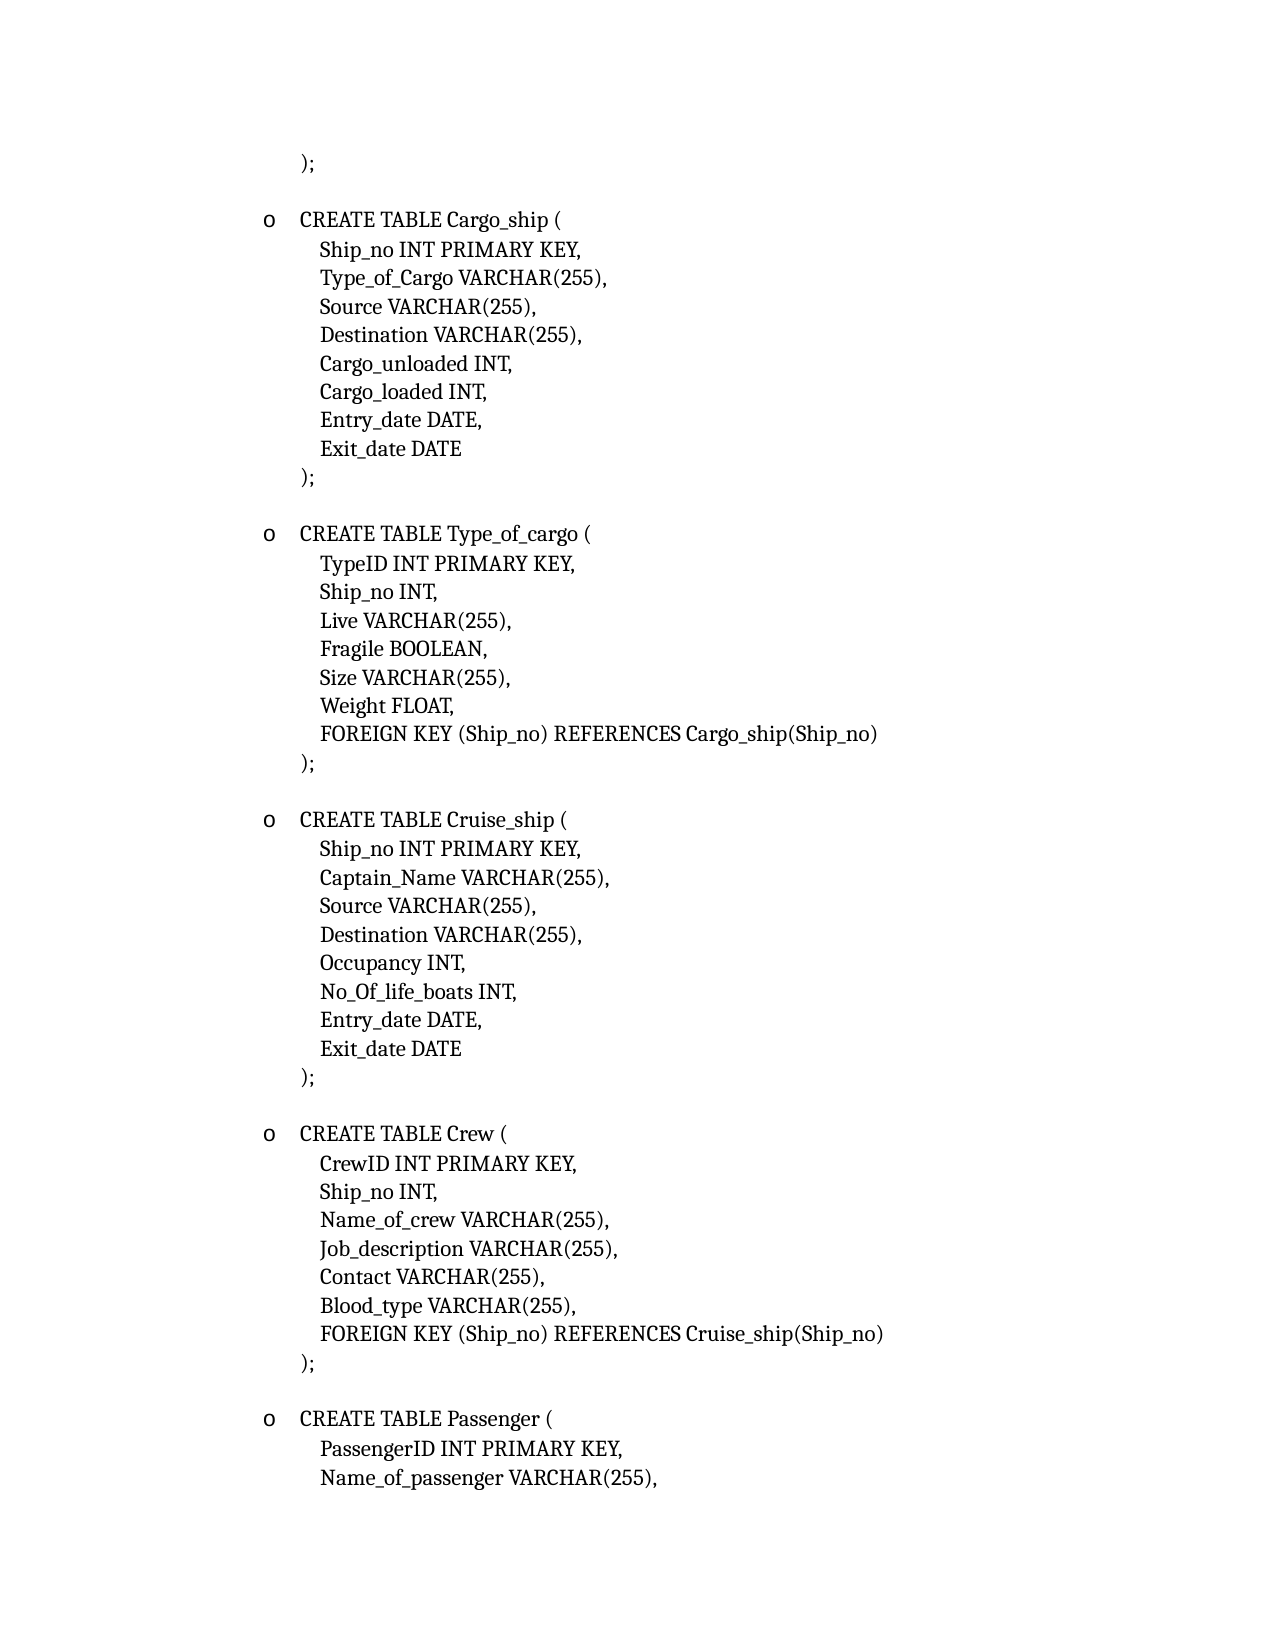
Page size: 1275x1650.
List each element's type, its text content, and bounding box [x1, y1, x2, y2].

list Captain_Name VARCHAR(255), [300, 865, 1226, 891]
list Job_description VARCHAR(255), [300, 1236, 1226, 1262]
list No_Of_life_boats INT, [300, 978, 1226, 1005]
list Weight FLOAT, [300, 693, 1226, 719]
list Source VARCHAR(255), [300, 893, 1226, 919]
list TypeID INT PRIMARY KEY, [300, 551, 1226, 577]
list Ship_no INT PRIMARY KEY, [300, 836, 1226, 863]
list FOREIGN KEY (Ship_no) REFERENCES Cargo_ship(Ship_no) [300, 721, 1226, 748]
list ); [300, 464, 1226, 490]
list CREATE TABLE Type_of_cargo ( [262, 521, 1226, 548]
list Cargo_unloaded INT, [300, 350, 1226, 377]
list Live VARCHAR(255), [300, 607, 1226, 634]
list Entry_date DATE, [300, 1007, 1226, 1033]
list Contact VARCHAR(255), [300, 1264, 1226, 1290]
list Exit_date DATE [300, 1035, 1226, 1062]
list CrewID INT PRIMARY KEY, [300, 1150, 1226, 1177]
list ); [300, 1349, 1226, 1376]
list Ship_no INT, [300, 1179, 1226, 1205]
list CREATE TABLE Cargo_ship ( [262, 207, 1226, 234]
list Entry_date DATE, [300, 407, 1226, 433]
list PassengerID INT PRIMARY KEY, [300, 1436, 1226, 1462]
list Fragile BOOLEAN, [300, 636, 1226, 662]
list Destination VARCHAR(255), [300, 922, 1226, 948]
list Destination VARCHAR(255), [300, 322, 1226, 348]
list ); [300, 150, 1226, 176]
list Exit_date DATE [300, 436, 1226, 462]
list Size VARCHAR(255), [300, 664, 1226, 691]
list Name_of_crew VARCHAR(255), [300, 1207, 1226, 1233]
list ); [300, 750, 1226, 776]
list Source VARCHAR(255), [300, 293, 1226, 320]
list Occupancy INT, [300, 950, 1226, 976]
list Ship_no INT PRIMARY KEY, [300, 237, 1226, 263]
list Type_of_Cargo VARCHAR(255), [300, 265, 1226, 291]
list ); [300, 1064, 1226, 1090]
list CREATE TABLE Cruise_ship ( [262, 807, 1226, 834]
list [300, 1321, 1226, 1347]
list CREATE TABLE Passenger ( [262, 1406, 1226, 1434]
list Name_of_passenger VARCHAR(255), [300, 1464, 1226, 1491]
list Ship_no INT, [300, 579, 1226, 605]
list Cargo_loaded INT, [300, 379, 1226, 405]
list Blood_type VARCHAR(255), [300, 1292, 1226, 1319]
list CREATE TABLE Crew ( [262, 1121, 1226, 1148]
